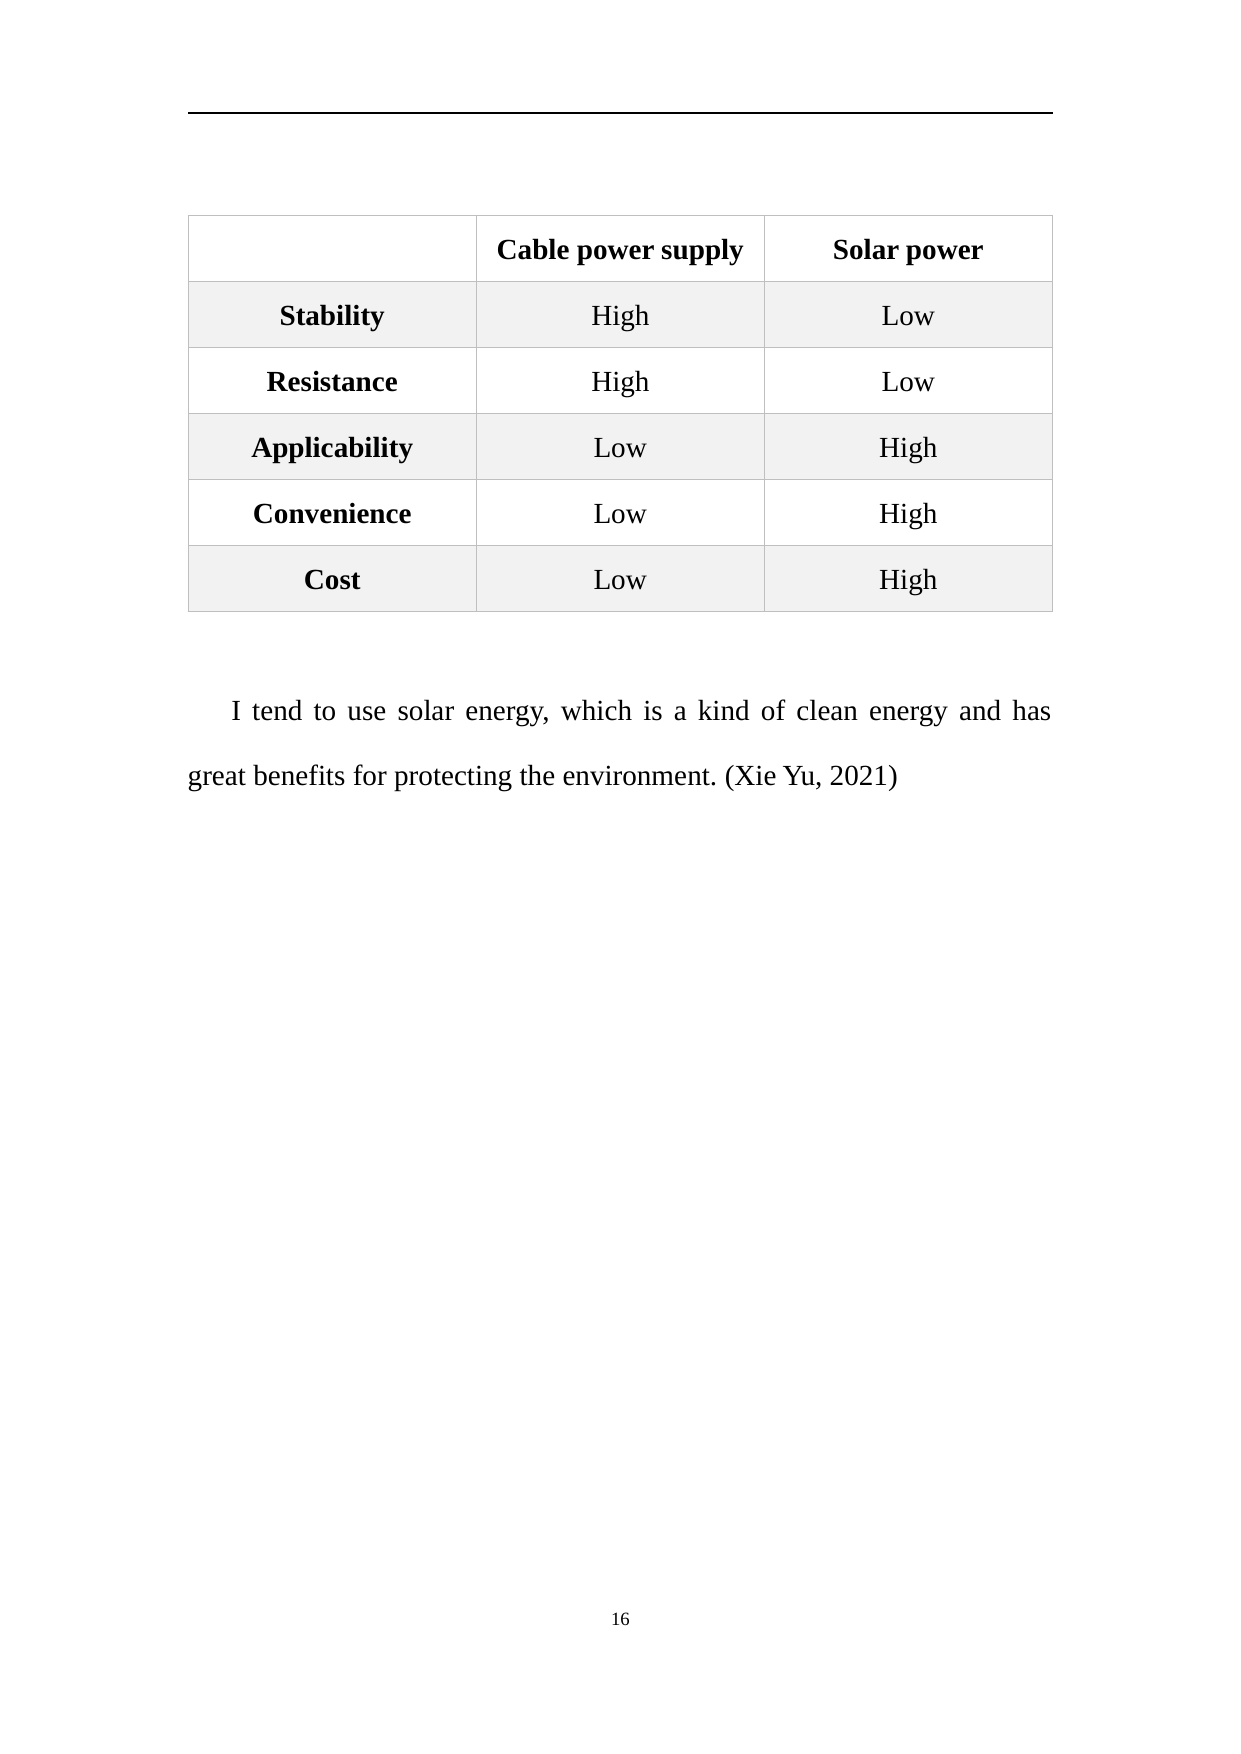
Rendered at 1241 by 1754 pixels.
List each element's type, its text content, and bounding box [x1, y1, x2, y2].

table_cell High [477, 348, 764, 413]
table_cell Low [477, 414, 764, 479]
table_header [189, 216, 476, 281]
table_cell Stability [189, 282, 476, 347]
table_cell Applicability [189, 414, 476, 479]
table_cell Low [765, 282, 1052, 347]
table_cell High [477, 282, 764, 347]
table_cell High [765, 414, 1052, 479]
table_cell High [765, 546, 1052, 611]
table_cell Low [477, 480, 764, 545]
text I tend to use solar energy, which is a kind of clean energy and has great benefits for protecting the environment. [187, 677, 1053, 807]
table_cell Cost [189, 546, 476, 611]
table_cell Low [477, 546, 764, 611]
table_header Solar power [765, 216, 1052, 281]
table_cell Convenience [189, 480, 476, 545]
table_cell Low [765, 348, 1052, 413]
table_cell High [765, 480, 1052, 545]
table_cell Resistance [189, 348, 476, 413]
table_header Cable power supply [477, 216, 764, 281]
